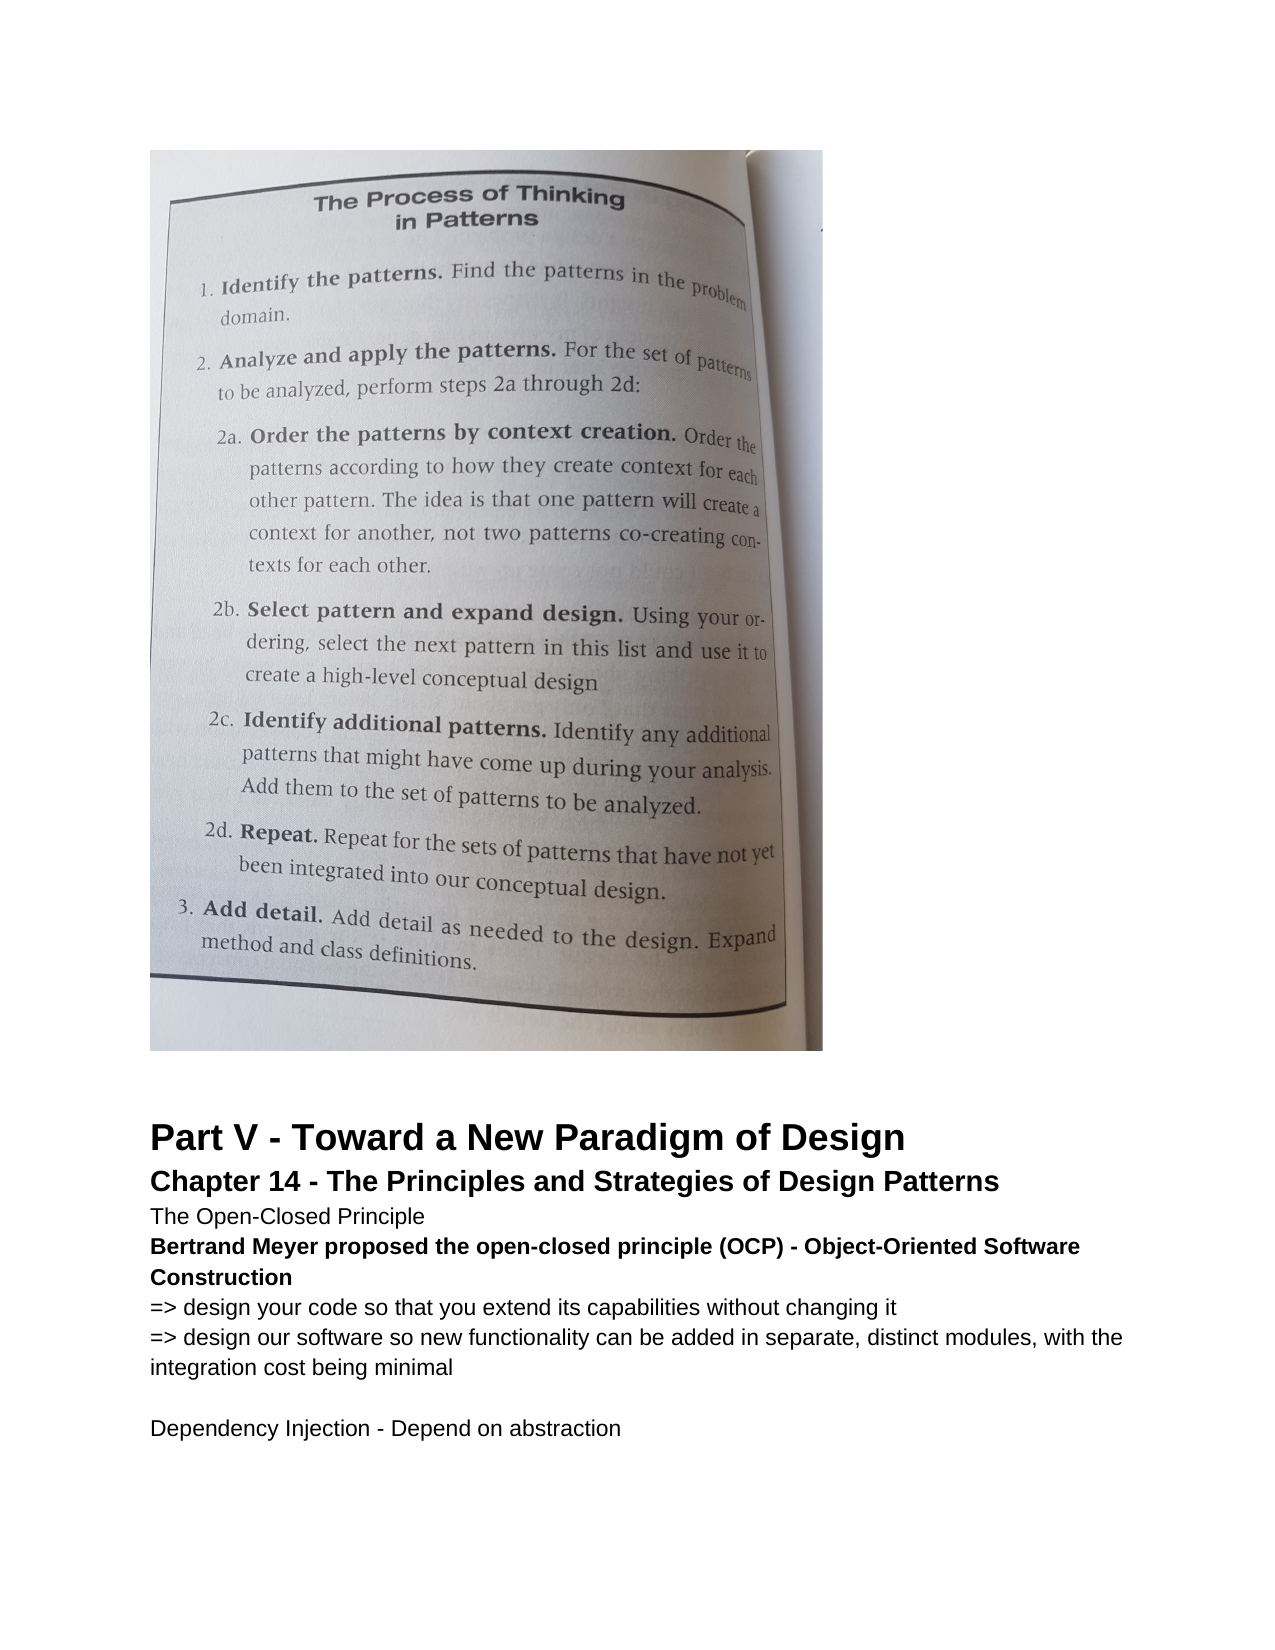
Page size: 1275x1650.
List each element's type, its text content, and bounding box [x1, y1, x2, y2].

text => design your code so that you extend its capabilities without changing it [150, 1294, 1125, 1320]
picture [150, 150, 823, 1051]
text Dependency Injection - Depend on abstraction [150, 1414, 1125, 1441]
text Part V - Toward a New Paradigm of Design [150, 1115, 1125, 1158]
text Chapter 14 - The Principles and Strategies of Design Patterns [150, 1164, 1125, 1198]
text The Open-Closed Principle [150, 1203, 1125, 1229]
text => design our software so new functionality can be added in separate, distinct modules, with the integration cost being minimal [150, 1324, 1125, 1380]
text Bertrand Meyer proposed the open-closed principle (OCP) - Object-Oriented Software Construction [150, 1233, 1125, 1290]
